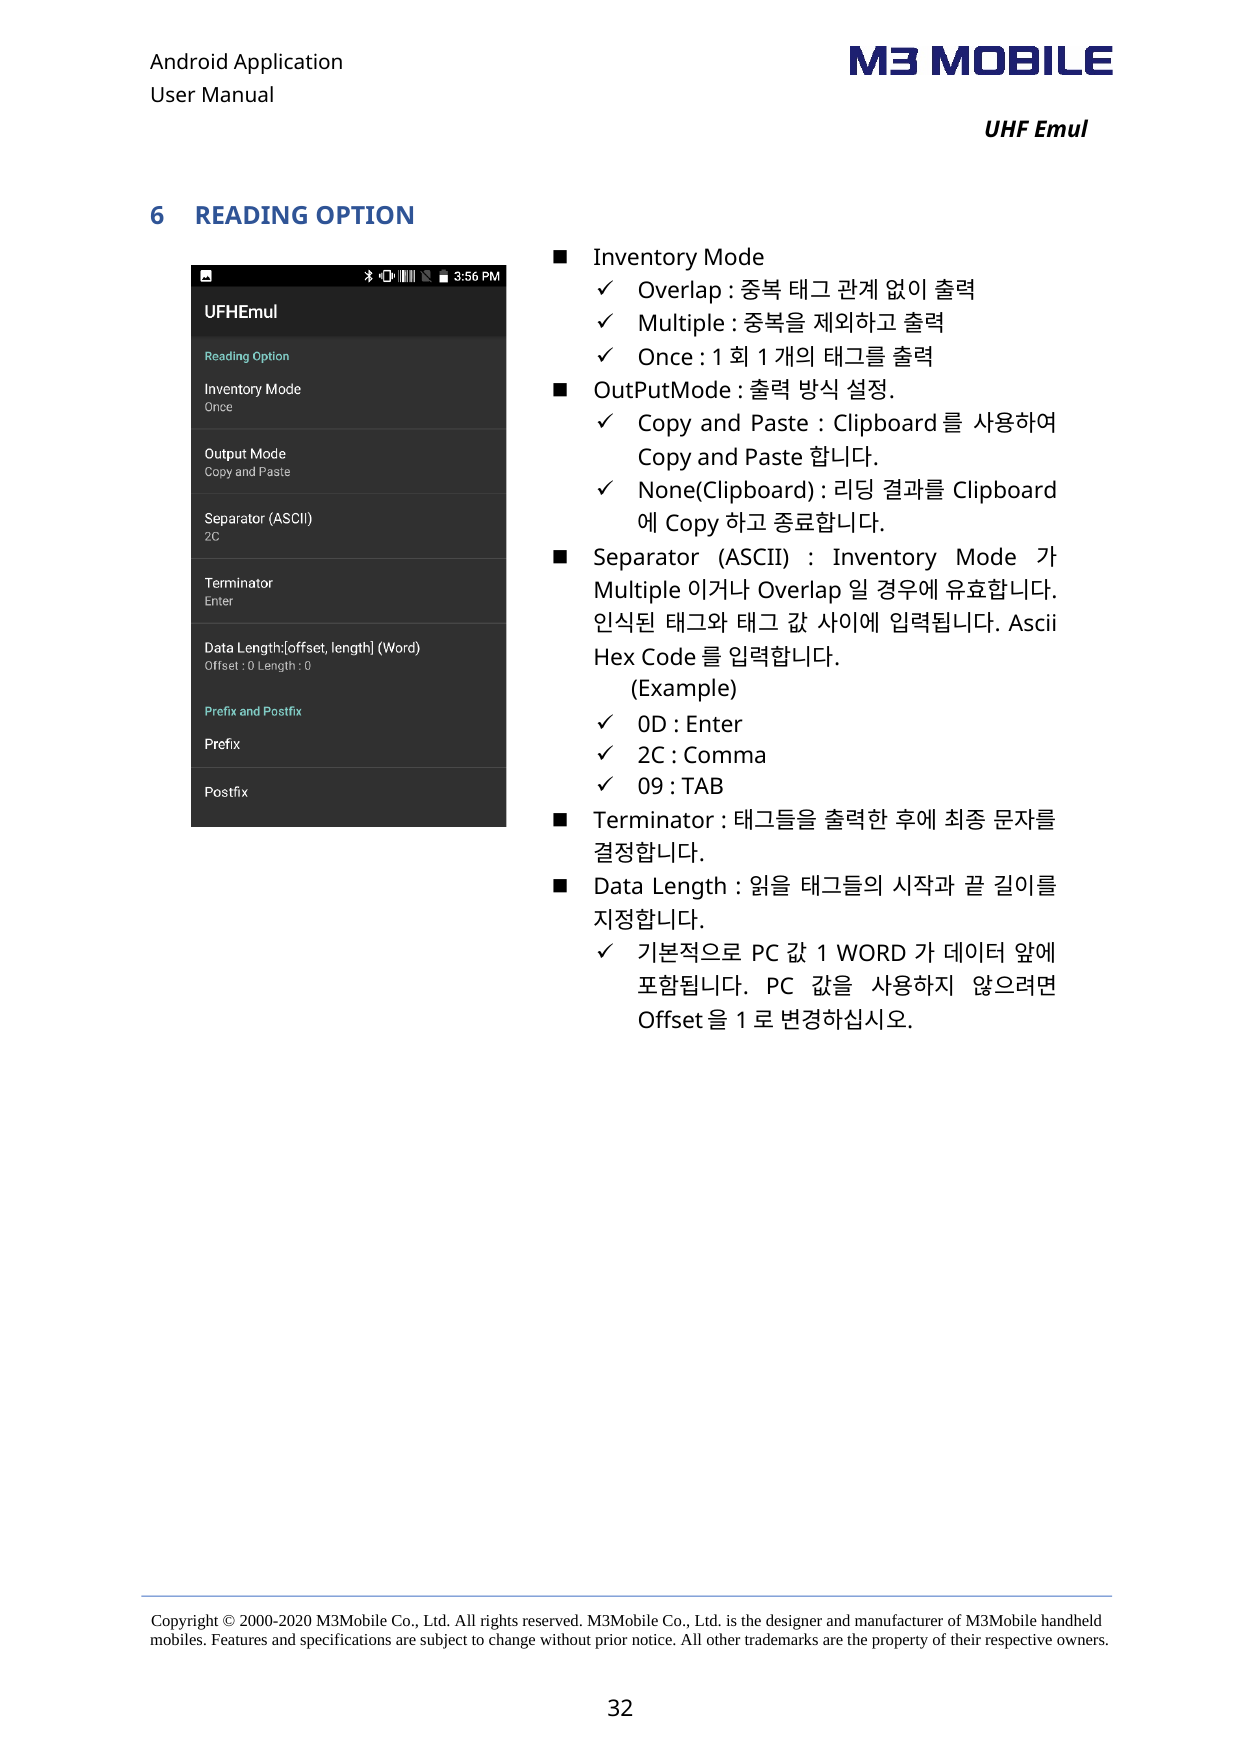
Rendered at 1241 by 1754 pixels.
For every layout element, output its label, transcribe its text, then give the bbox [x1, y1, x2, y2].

subtitle READING OPTION [150, 198, 1090, 232]
table_header Inventory Mode Overlap : 중복 태그 관계 없이 출력 Multiple : 중복을 제외하고 출력 Once : 1회 1개의 태그를 출력 OutPutMode : 출력 방식 설정. Copy and Paste : Clipboard를 사용하여 Copy and Paste 합니다. None(Clipboard) : 리딩 결과를 Clipboard에 Copy 하고 종료합니다. Separator (ASCII) : Inventory Mode 가 Multiple 이거나 Overlap 일 경우에 유효합니다. 인식된 태그와 태그 값 사이에 입력됩니다. Ascii Hex Code를 입력합니다. (Example) 0D : Enter 2C : Comma 09 : TAB Terminator : 태그들을 출력한 후에 최종 문자를 결정합니다. Data Length : 읽을 태그들의 시작과 끝 길이를 지정합니다. 기본적으로 PC 값 1 WORD 가 데이터 앞에 포함됩니다. PC 값을 사용하지 않으려면 Offset을 1로 변경하십시오. [536, 241, 1068, 1035]
picture [850, 46, 1113, 75]
table_header [161, 241, 536, 1035]
picture [191, 265, 507, 827]
